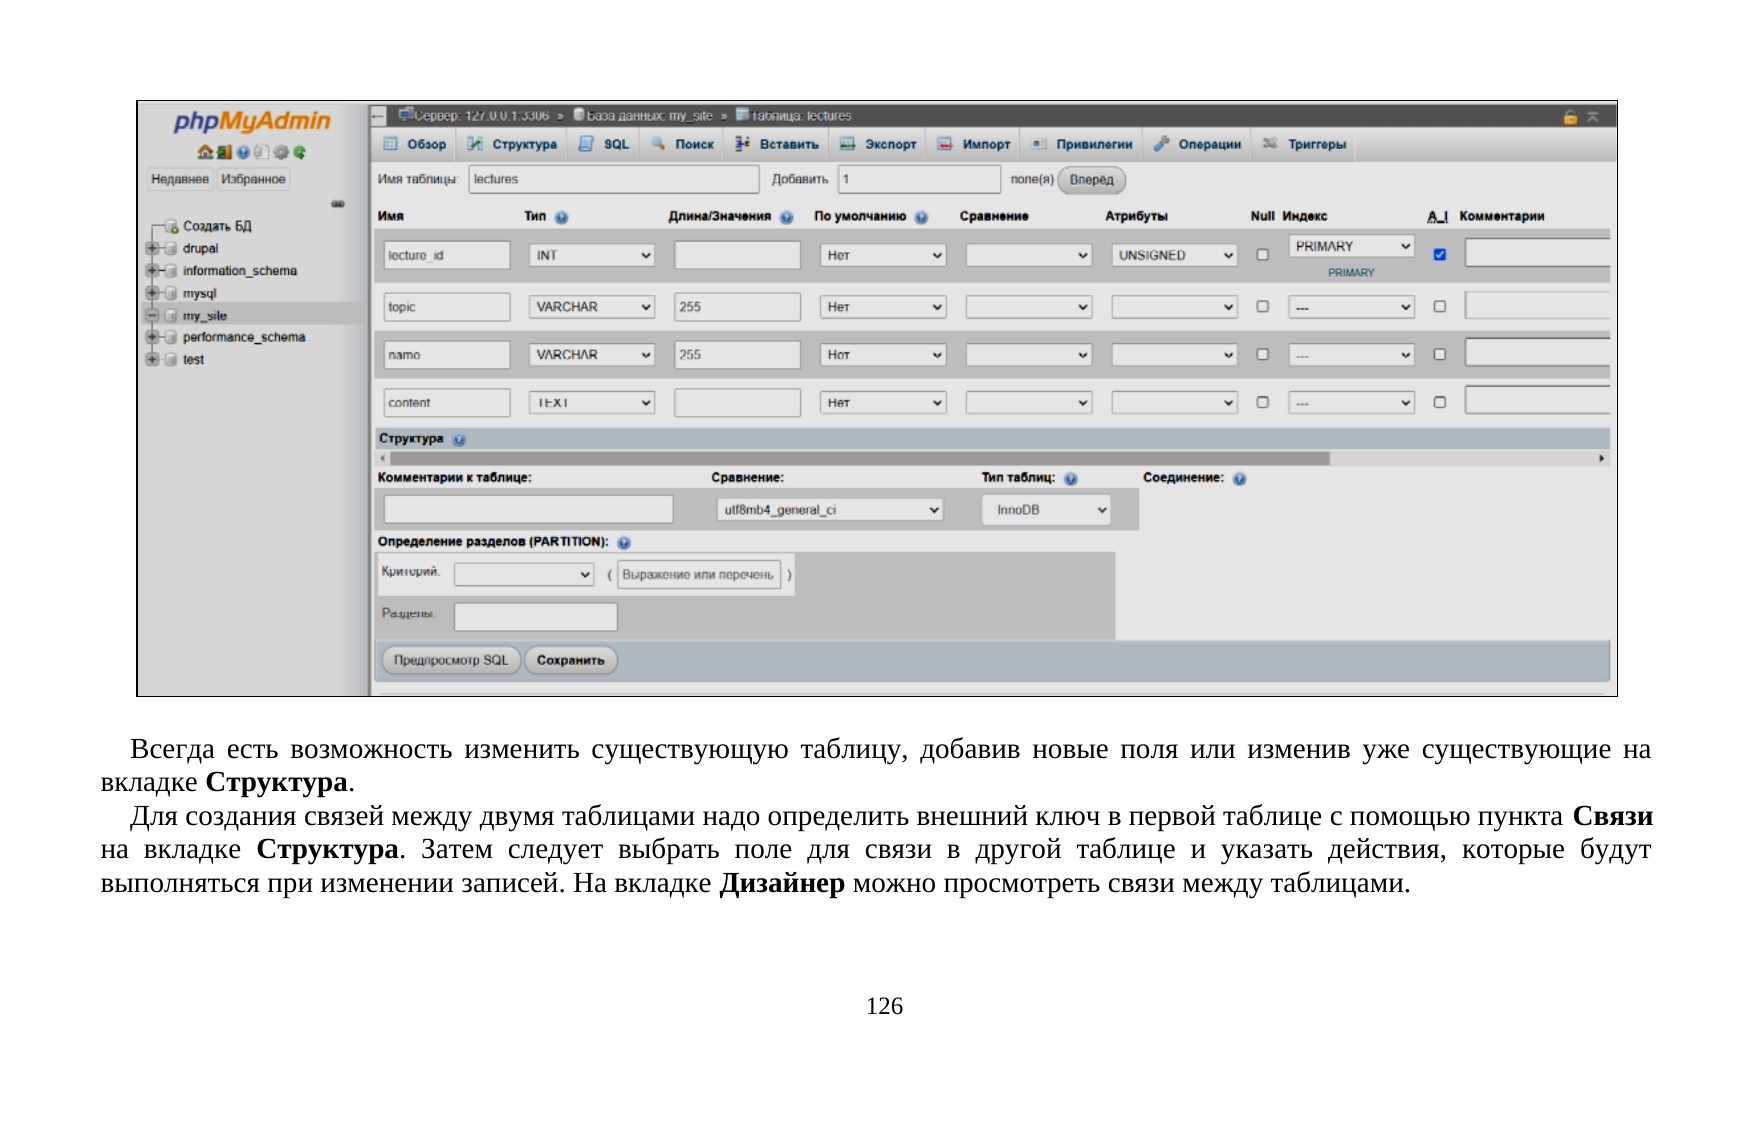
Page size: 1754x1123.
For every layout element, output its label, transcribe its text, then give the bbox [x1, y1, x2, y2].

text Для создания связей между двумя таблицами надо определить внешний ключ в первой таблице с помощью пункта Связи на вкладке Структура. Затем следует выбрать поле для связи в другой таблице и указать действия, которые будут выполняться при изменении записей. На вкладке Дизайнер можно просмотреть связи между таблицами. [100, 798, 1653, 899]
text Всегда есть возможность изменить существующую таблицу, добавив новые поля или изменив уже существующие на вкладке Структура. [100, 731, 1653, 798]
